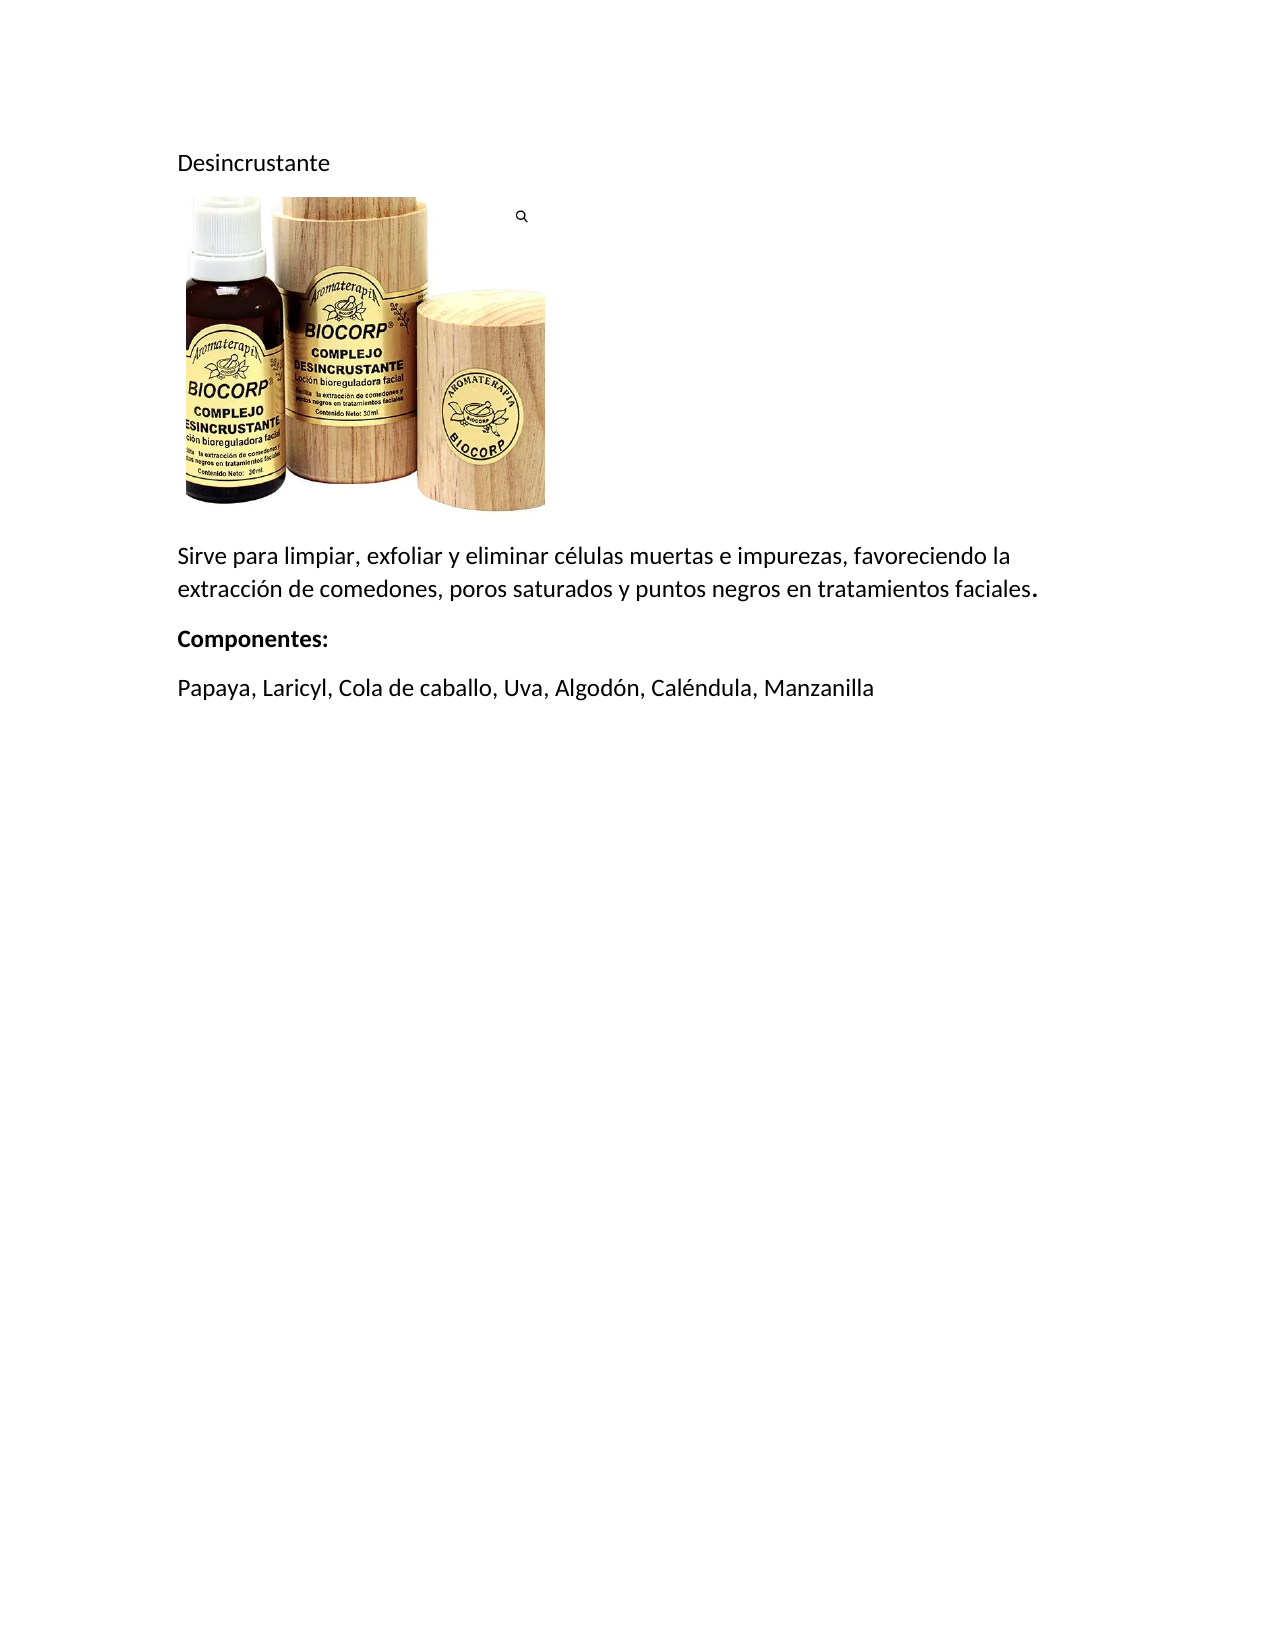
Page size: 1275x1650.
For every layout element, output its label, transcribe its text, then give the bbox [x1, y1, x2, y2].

picture [182, 197, 548, 522]
text Desincrustante [177, 148, 1098, 178]
text Componentes: [177, 623, 1098, 653]
text Papaya, Laricyl, Cola de caballo, Uva, Algodón, Caléndula, Manzanilla [177, 673, 1098, 703]
text Sirve para limpiar, exfoliar y eliminar células muertas e impurezas, favoreciendo la extracción de comedones, poros saturados y puntos negros en tratamientos faciales. [177, 541, 1098, 604]
